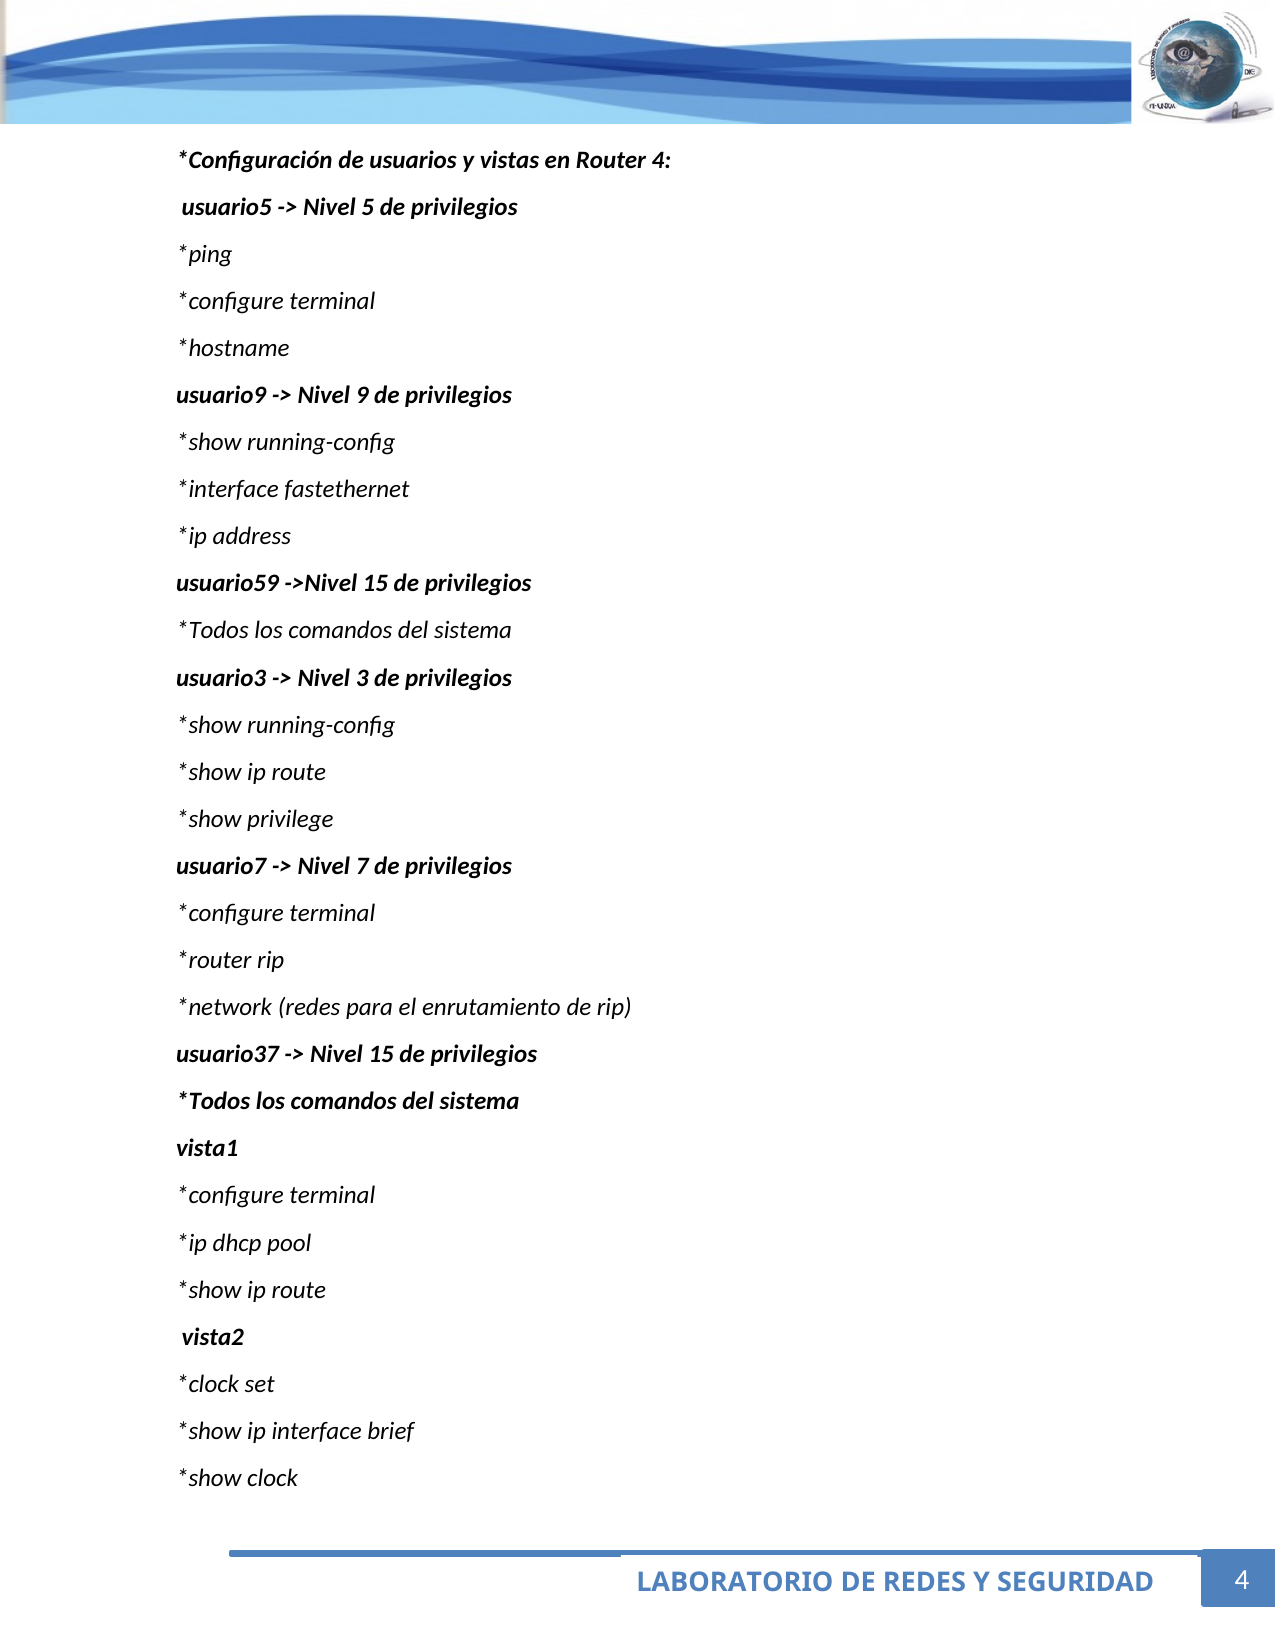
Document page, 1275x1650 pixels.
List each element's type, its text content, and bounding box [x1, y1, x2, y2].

text vista1 [176, 1132, 1098, 1163]
text usuario9 -> Nivel 9 de privilegios [176, 379, 1098, 410]
text *Todos los comandos del sistema [176, 1085, 1098, 1116]
text *Configuración de usuarios y vistas en Router 4: [176, 144, 1098, 174]
text *show ip route [176, 756, 1098, 786]
text *hostname [176, 332, 1098, 363]
text *ping [176, 238, 1098, 268]
text *show running-config [176, 426, 1098, 457]
text *configure terminal [176, 285, 1098, 316]
text *show ip route [176, 1274, 1098, 1304]
text *show clock [176, 1462, 1098, 1493]
text usuario7 -> Nivel 7 de privilegios [176, 850, 1098, 881]
text *ip address [176, 520, 1098, 551]
text *show running-config [176, 709, 1098, 739]
text *show ip interface brief [176, 1415, 1098, 1446]
text *interface fastethernet [176, 473, 1098, 504]
text *Todos los comandos del sistema [176, 614, 1098, 645]
text *network (redes para el enrutamiento de rip) [176, 991, 1098, 1022]
text *router rip [176, 944, 1098, 975]
text *configure terminal [176, 1179, 1098, 1210]
text *show privilege [176, 803, 1098, 833]
text *ip dhcp pool [176, 1227, 1098, 1257]
picture [0, 0, 1275, 124]
text usuario37 -> Nivel 15 de privilegios [176, 1038, 1098, 1069]
text usuario3 -> Nivel 3 de privilegios [176, 662, 1098, 692]
text usuario5 -> Nivel 5 de privilegios [176, 191, 1098, 221]
text usuario59 ->Nivel 15 de privilegios [176, 567, 1098, 598]
text *clock set [176, 1368, 1098, 1398]
text *configure terminal [176, 897, 1098, 928]
text vista2 [176, 1321, 1098, 1351]
